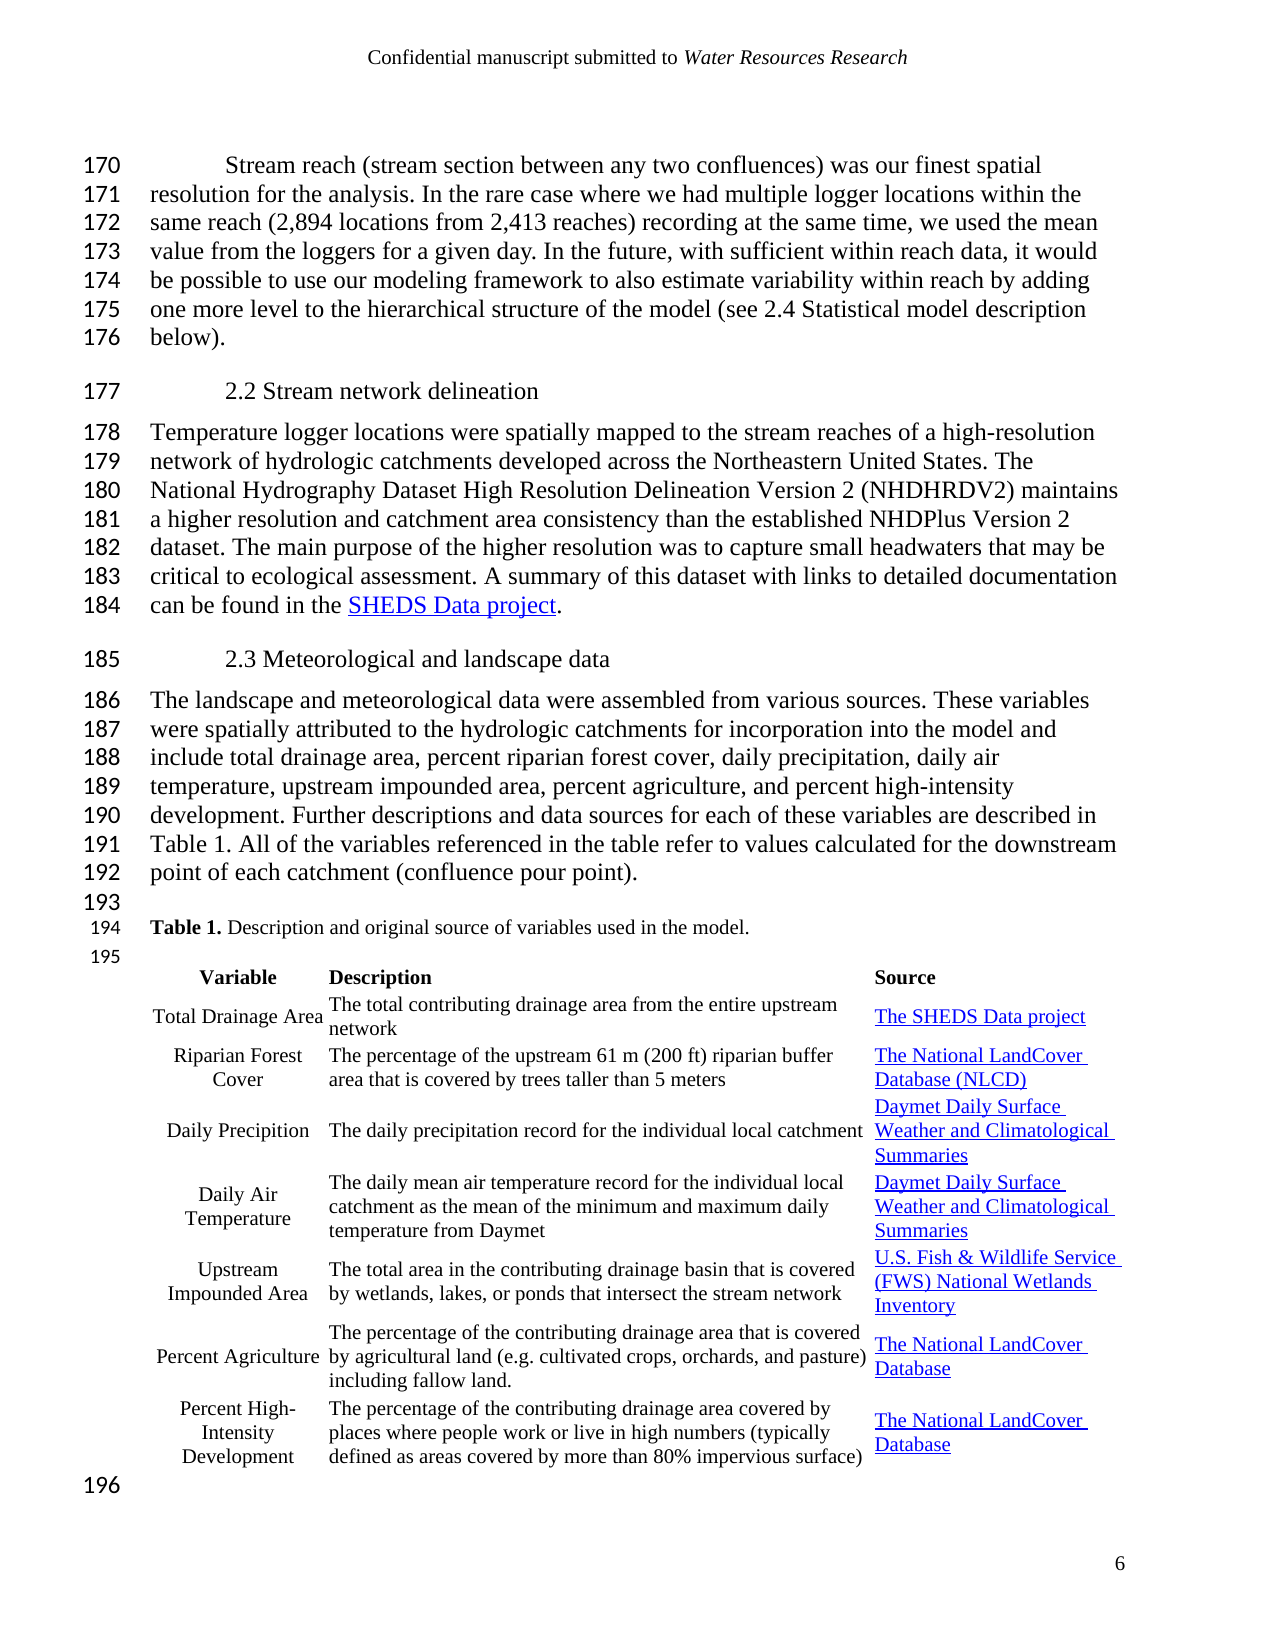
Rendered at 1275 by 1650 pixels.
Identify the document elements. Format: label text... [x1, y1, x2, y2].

table_cell The percentage of the contributing drainage area that is covered by agricultural land (e.g. cultivated crops, orchards, and pasture) including fallow land. [327, 1319, 873, 1394]
table_cell U.S. Fish & Wildlife Service (FWS) National Wetlands Inventory [873, 1244, 1133, 1319]
table_cell The percentage of the upstream 61 m (200 ft) riparian buffer area that is covered by trees taller than 5 meters [327, 1042, 873, 1093]
table_header Variable [149, 963, 327, 990]
text Temperature logger locations were spatially mapped to the stream reaches of a high-resolution network of hydrologic catchments developed across the Northeastern United States. The National Hydrography Dataset High Resolution Delineation Version 2 (NHDHRDV2) maintains a higher resolution and catchment area consistency than the established NHDPlus Version 2 dataset. The main purpose of the higher resolution was to capture small headwaters that may be critical to ecological assessment. A summary of this dataset with links to detailed documentation can be found in the SHEDS Data project. [150, 417, 1125, 619]
table_cell Percent Agriculture [149, 1319, 327, 1394]
subtitle Stream reach (stream section between any two confluences) was our finest spatial resolution for the analysis. In the rare case where we had multiple logger locations within the same reach (2,894 locations from 2,413 reaches) recording at the same time, we used the mean value from the loggers for a given day. In the future, with sufficient within reach data, it would be possible to use our modeling framework to also estimate variability within reach by adding one more level to the hierarchical structure of the model (see 2.4 Statistical model description below). [150, 150, 1125, 351]
table_cell The total contributing drainage area from the entire upstream network [327, 990, 873, 1042]
table_cell Daily Air Temperature [149, 1168, 327, 1243]
subtitle 2.3 Meteorological and landscape data [225, 644, 1125, 672]
table_cell The daily mean air temperature record for the individual local catchment as the mean of the minimum and maximum daily temperature from Daymet [327, 1168, 873, 1243]
table_cell Upstream Impounded Area [149, 1244, 327, 1319]
table_cell Daymet Daily Surface Weather and Climatological Summaries [873, 1168, 1133, 1243]
table_cell The total area in the contributing drainage basin that is covered by wetlands, lakes, or ponds that intersect the stream network [327, 1244, 873, 1319]
table_cell Total Drainage Area [149, 990, 327, 1042]
table_cell The daily precipitation record for the individual local catchment [327, 1093, 873, 1168]
table_cell The SHEDS Data project [873, 990, 1133, 1042]
table_header Description [327, 963, 873, 990]
table_header Source [873, 963, 1133, 990]
table_cell Daily Precipition [149, 1093, 327, 1168]
table_cell Daymet Daily Surface Weather and Climatological Summaries [873, 1093, 1133, 1168]
text Table 1. Description and original source of variables used in the model. [150, 915, 1125, 939]
text The landscape and meteorological data were assembled from various sources. These variables were spatially attributed to the hydrologic catchments for incorporation into the model and include total drainage area, percent riparian forest cover, daily precipitation, daily air temperature, upstream impounded area, percent agriculture, and percent high-intensity development. Further descriptions and data sources for each of these variables are described in Table 1. All of the variables referenced in the table refer to values calculated for the downstream point of each catchment (confluence pour point). [150, 685, 1125, 886]
subtitle 2.2 Stream network delineation [225, 376, 1125, 405]
table_cell The percentage of the contributing drainage area covered by places where people work or live in high numbers (typically defined as areas covered by more than 80% impervious surface) [327, 1394, 873, 1469]
table_cell Riparian Forest Cover [149, 1042, 327, 1093]
table_cell The National LandCover Database [873, 1394, 1133, 1469]
table_cell Percent High-Intensity Development [149, 1394, 327, 1469]
table_cell The National LandCover Database [873, 1319, 1133, 1394]
table_cell The National LandCover Database (NLCD) [873, 1042, 1133, 1093]
